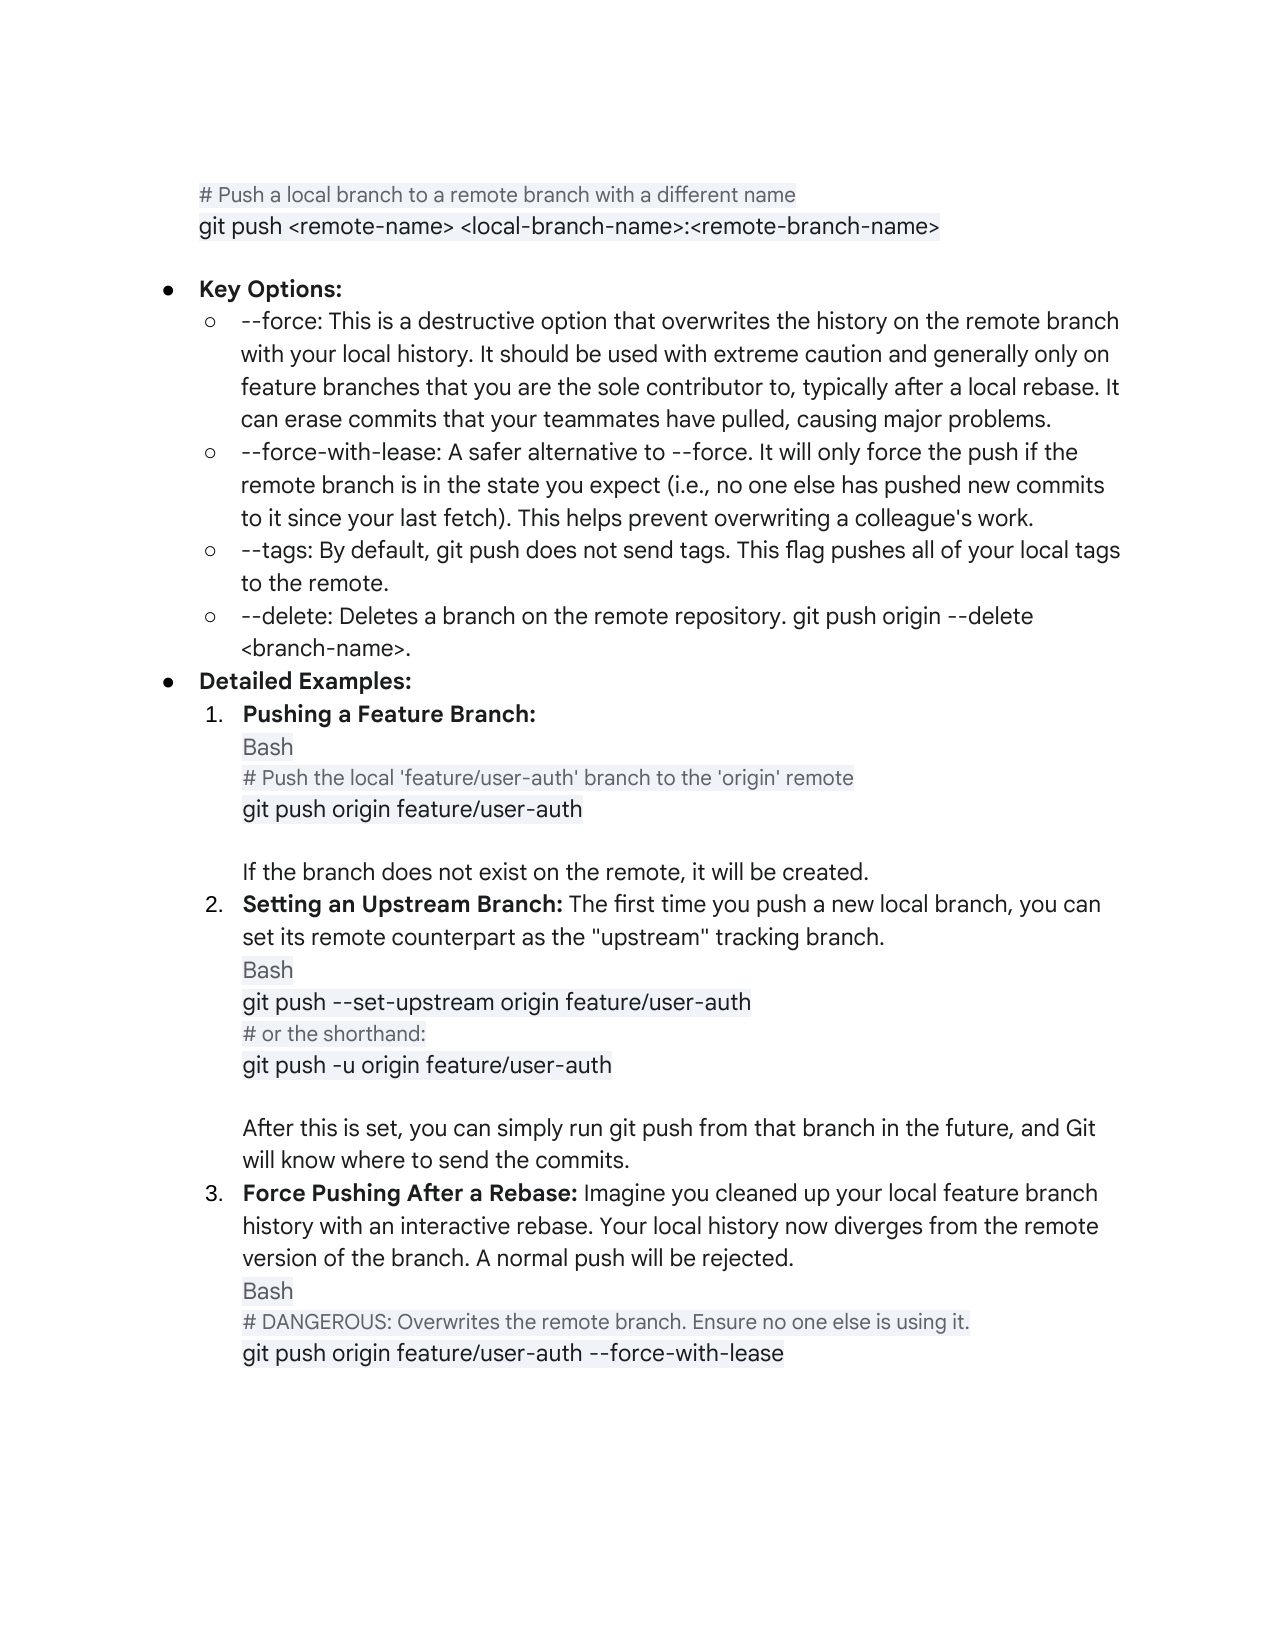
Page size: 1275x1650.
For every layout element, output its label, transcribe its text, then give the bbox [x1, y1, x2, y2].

list Detailed Examples: [161, 667, 1125, 696]
list --tags: By default, git push does not send tags. This flag pushes all of your local tags to the remote. [203, 536, 1125, 598]
list Key Options: [161, 275, 1125, 303]
list Pushing a Feature Branch: Bash # Push the local 'feature/user-auth' branch to the 'origin' remote git push origin feature/user-auth If the branch does not exist on the remote, it will be created. [205, 700, 1125, 887]
list Setting an Upstream Branch: The first time you push a new local branch, you can set its remote counterpart as the "upstream" tracking branch. Bash git push --set-upstream origin feature/user-auth # or the shorthand: git push -u origin feature/user-auth After this is set, you can simply run git push from that branch in the future, and Git will know where to send the commits. [205, 891, 1125, 1175]
list --force-with-lease: A safer alternative to --force. It will only force the push if the remote branch is in the state you expect (i.e., no one else has pushed new commits to it since your last fetch). This helps prevent overwriting a colleague's work. [203, 438, 1125, 532]
list --delete: Deletes a branch on the remote repository. git push origin --delete <branch-name>. [203, 602, 1125, 663]
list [161, 150, 1125, 271]
list --force: This is a destructive option that overwrites the history on the remote branch with your local history. It should be used with extreme caution and generally only on feature branches that you are the sole contributor to, typically after a local rebase. It can erase commits that your teammates have pulled, causing major problems. [203, 307, 1125, 434]
list Force Pushing After a Rebase: Imagine you cleaned up your local feature branch history with an interactive rebase. Your local history now diverges from the remote version of the branch. A normal push will be rejected. Bash # DANGEROUS: Overwrites the remote branch. Ensure no one else is using it. git push origin feature/user-auth --force-with-lease [205, 1179, 1125, 1398]
